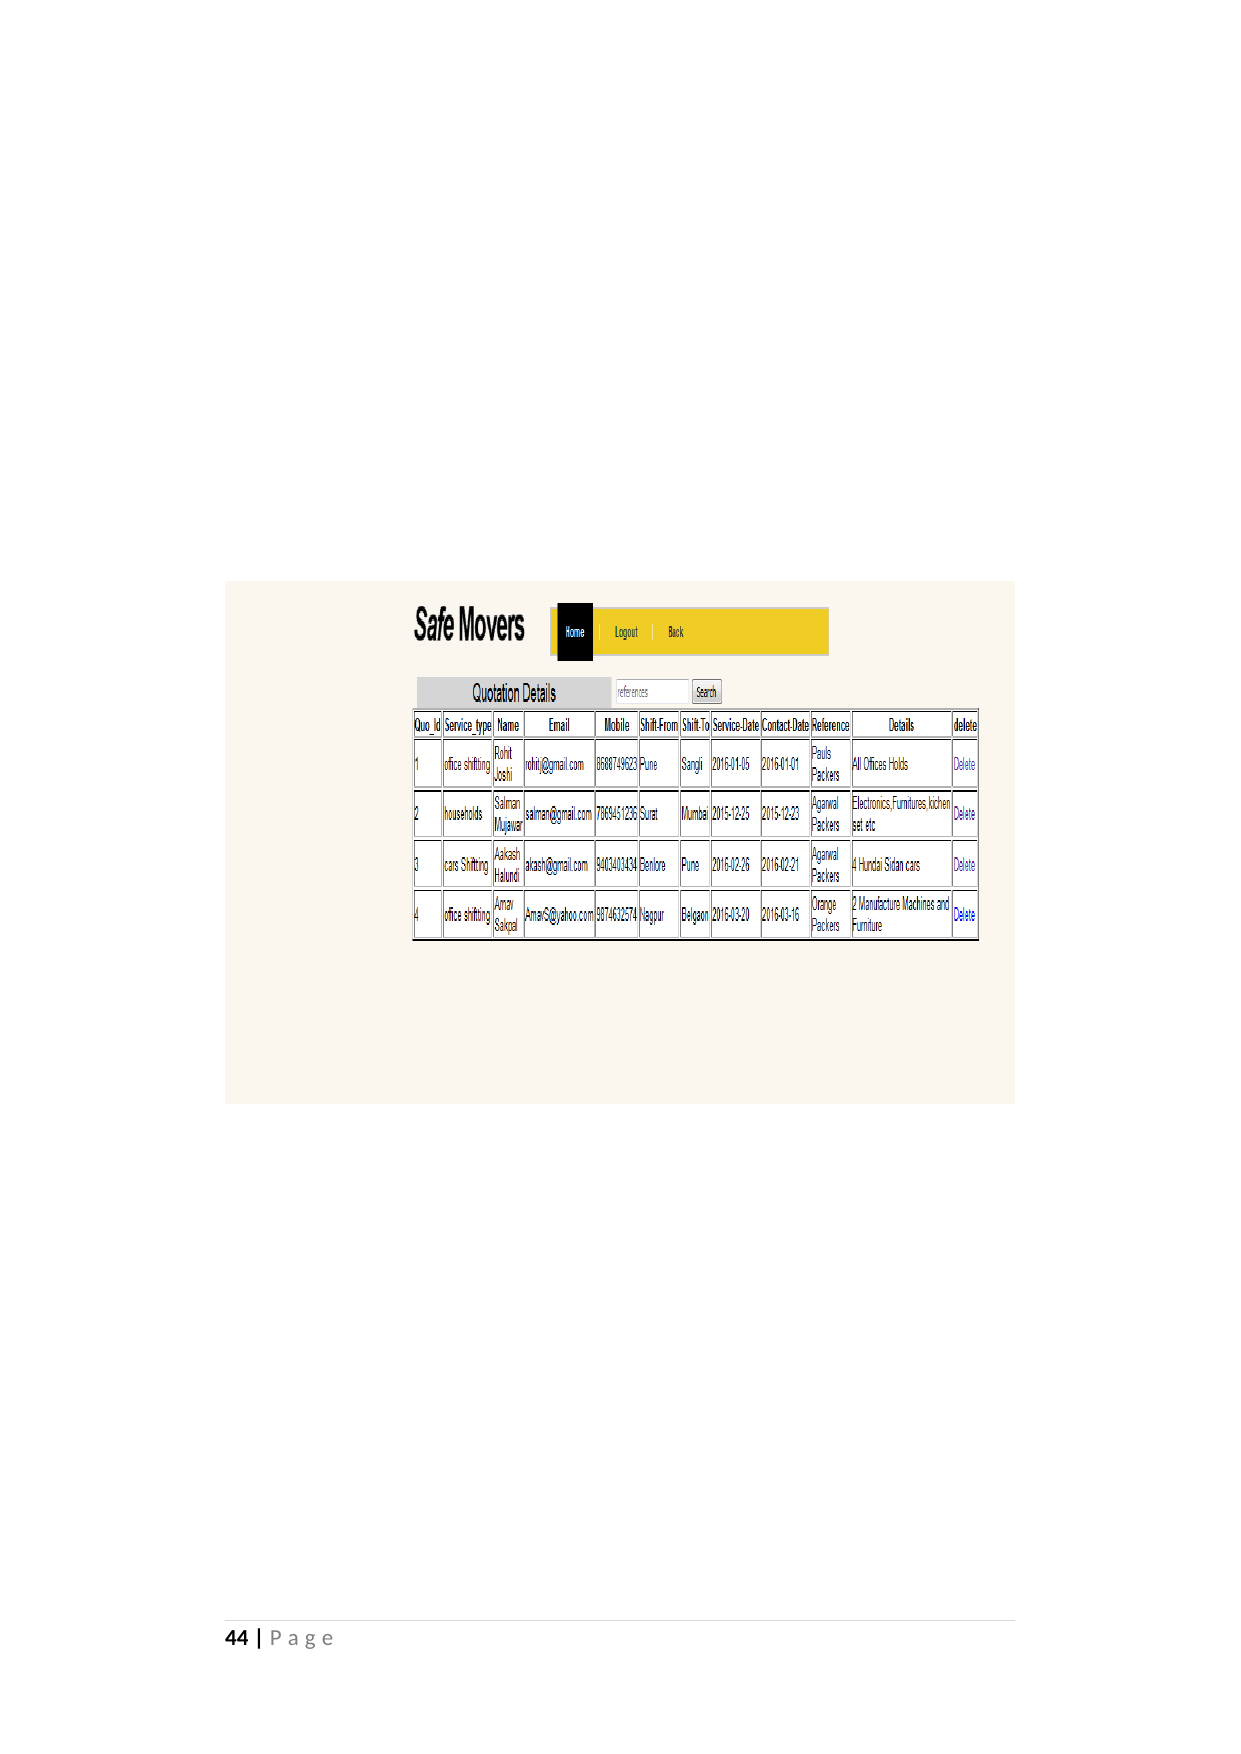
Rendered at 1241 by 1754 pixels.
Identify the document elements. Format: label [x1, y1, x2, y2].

picture [225, 581, 1015, 1104]
